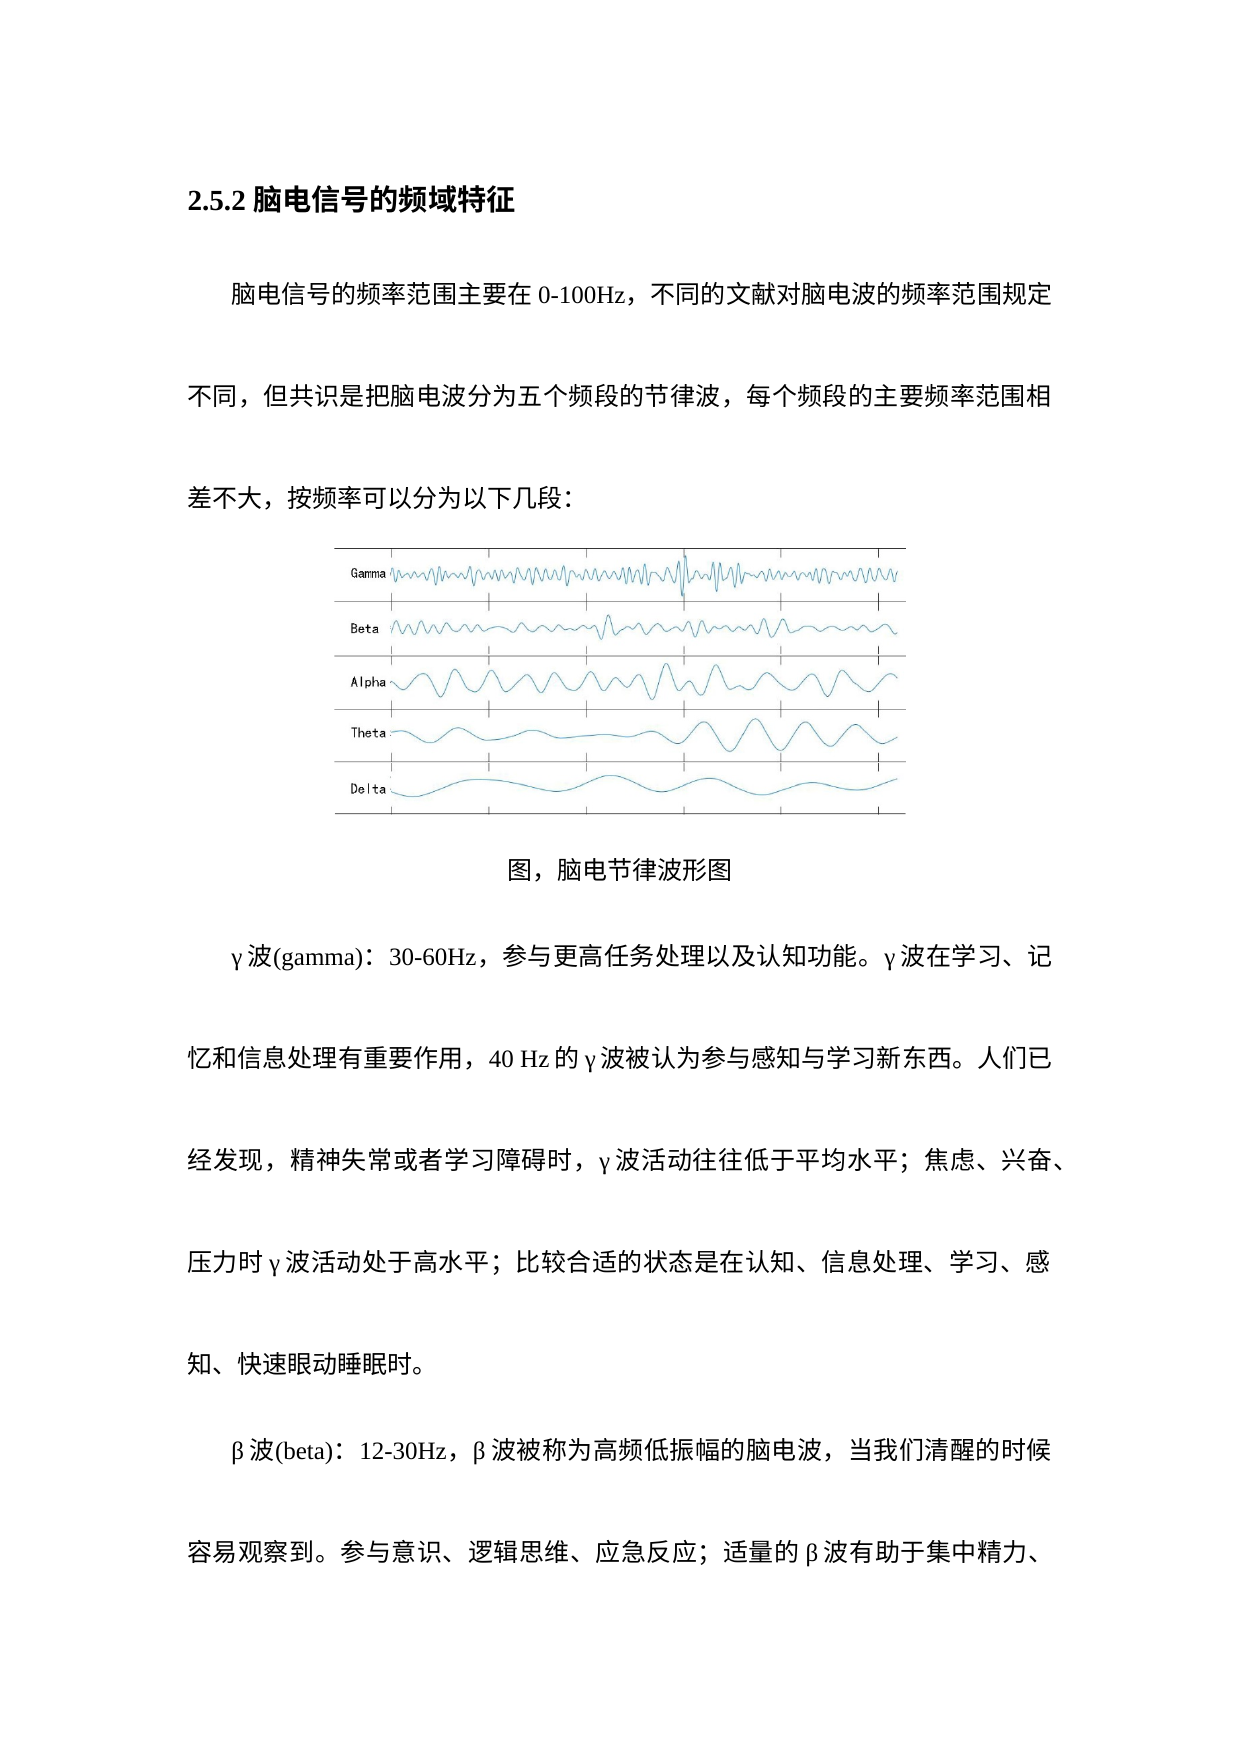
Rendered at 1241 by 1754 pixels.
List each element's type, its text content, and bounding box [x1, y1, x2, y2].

subtitle 2.5.2 脑电信号的频域特征 [187, 164, 1053, 232]
text 脑电信号的频率范围主要在0-100Hz，不同的文献对脑电波的频率范围规定不同，但共识是把脑电波分为五个频段的节律波，每个频段的主要频率范围相差不大，按频率可以分为以下几段： [187, 259, 1053, 531]
picture [334, 548, 906, 815]
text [187, 1414, 1053, 1584]
text γ波(gamma)：30-60Hz，参与更高任务处理以及认知功能。γ波在学习、记忆和信息处理有重要作用，40 Hz的γ波被认为参与感知与学习新东西。人们已经发现，精神失常或者学习障碍时，γ波活动往往低于平均水平；焦虑、兴奋、压力时γ波活动处于高水平；比较合适的状态是在认知、信息处理、学习、感知、快速眼动睡眠时。 [187, 921, 1053, 1396]
text 图，脑电节律波形图 [187, 835, 1053, 903]
